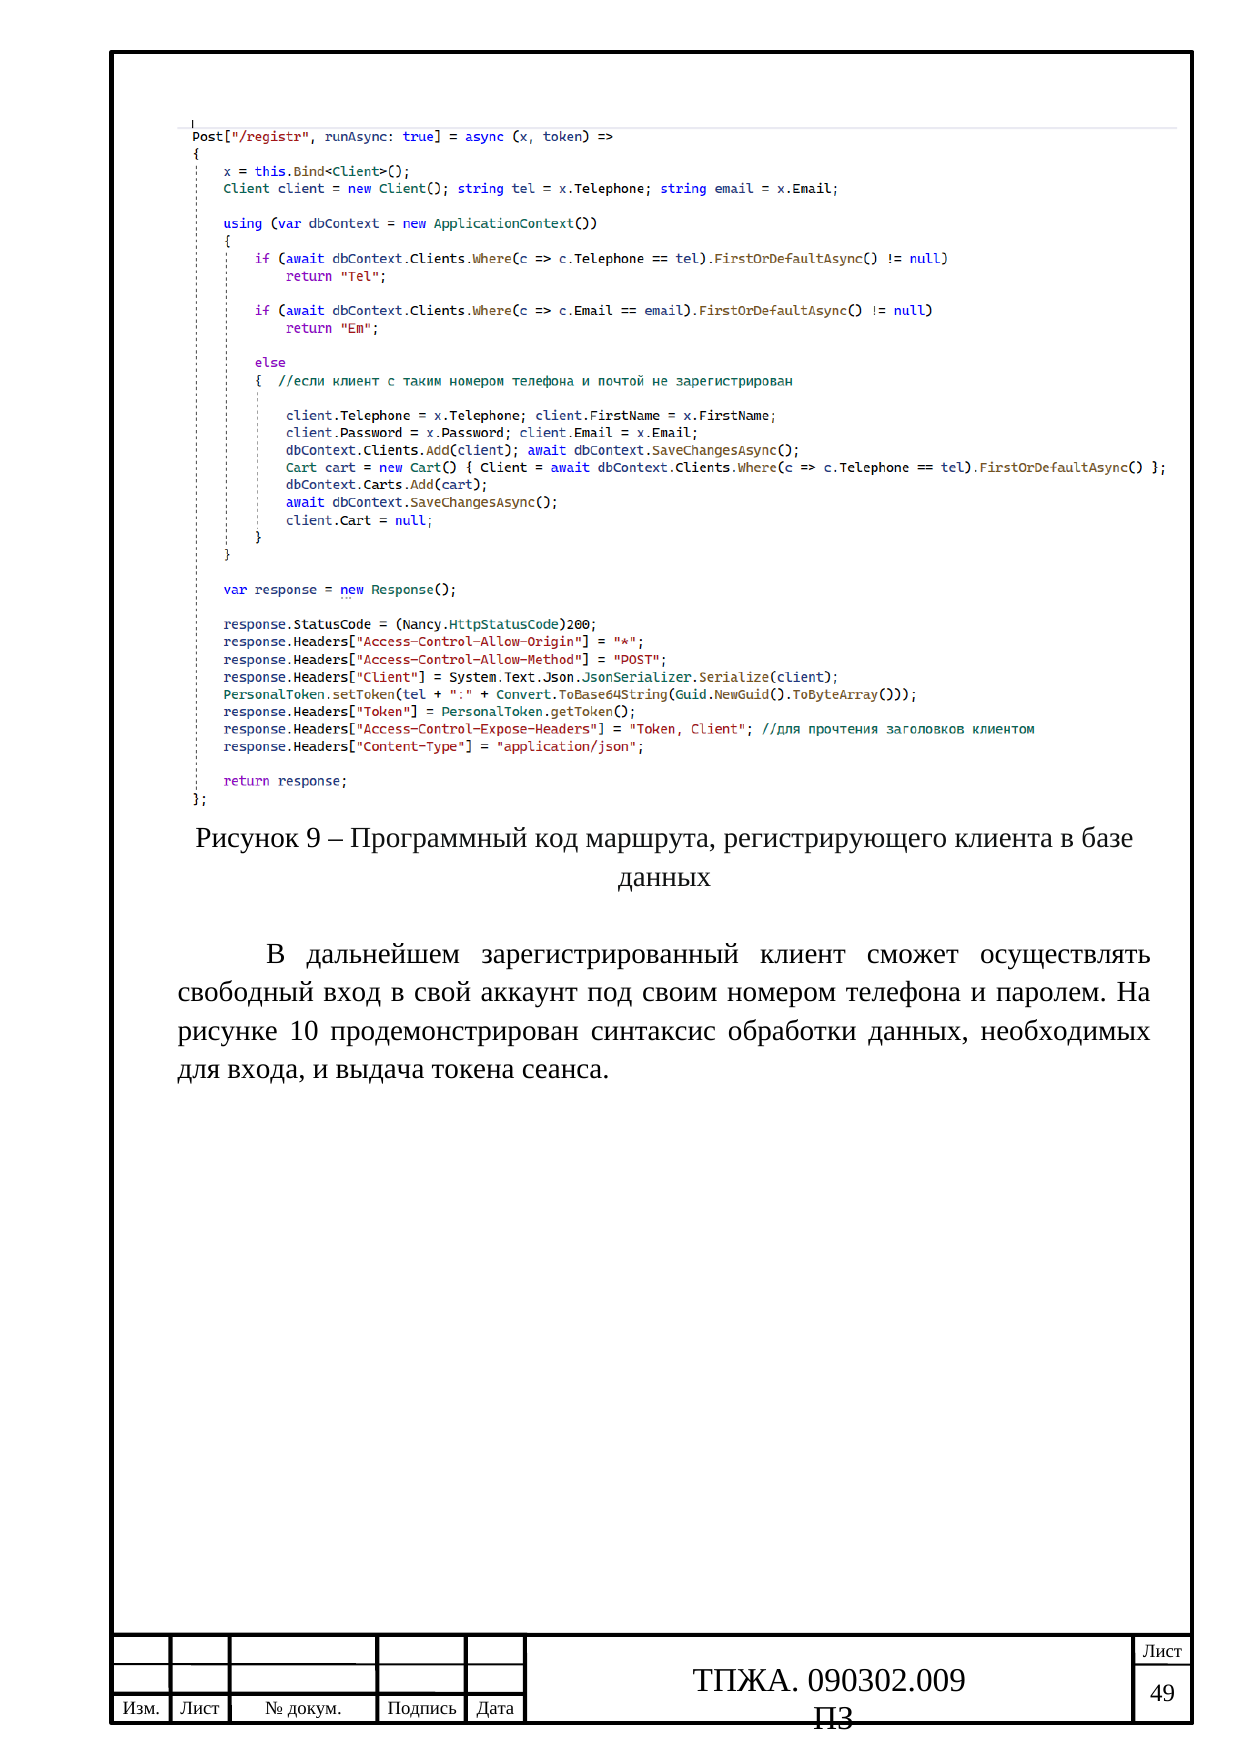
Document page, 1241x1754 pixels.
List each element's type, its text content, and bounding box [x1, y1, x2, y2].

text Рисунок 9 – Программный код маршрута, регистрирующего клиента в базе данных [177, 820, 1152, 892]
text В дальнейшем зарегистрированный клиент сможет осуществлять свободный вход в свой аккаунт под своим номером телефона и паролем. На рисунке 10 продемонстрирован синтаксис обработки данных, необходимых для входа, и выдача токена сеанса. [177, 1047, 1152, 1085]
text В дальнейшем зарегистрированный клиент сможет осуществлять свободный вход в свой аккаунт под своим номером телефона и паролем. На рисунке 10 продемонстрирован синтаксис обработки данных, необходимых для входа, и выдача токена сеанса. [177, 936, 1152, 975]
picture [177, 120, 1178, 816]
